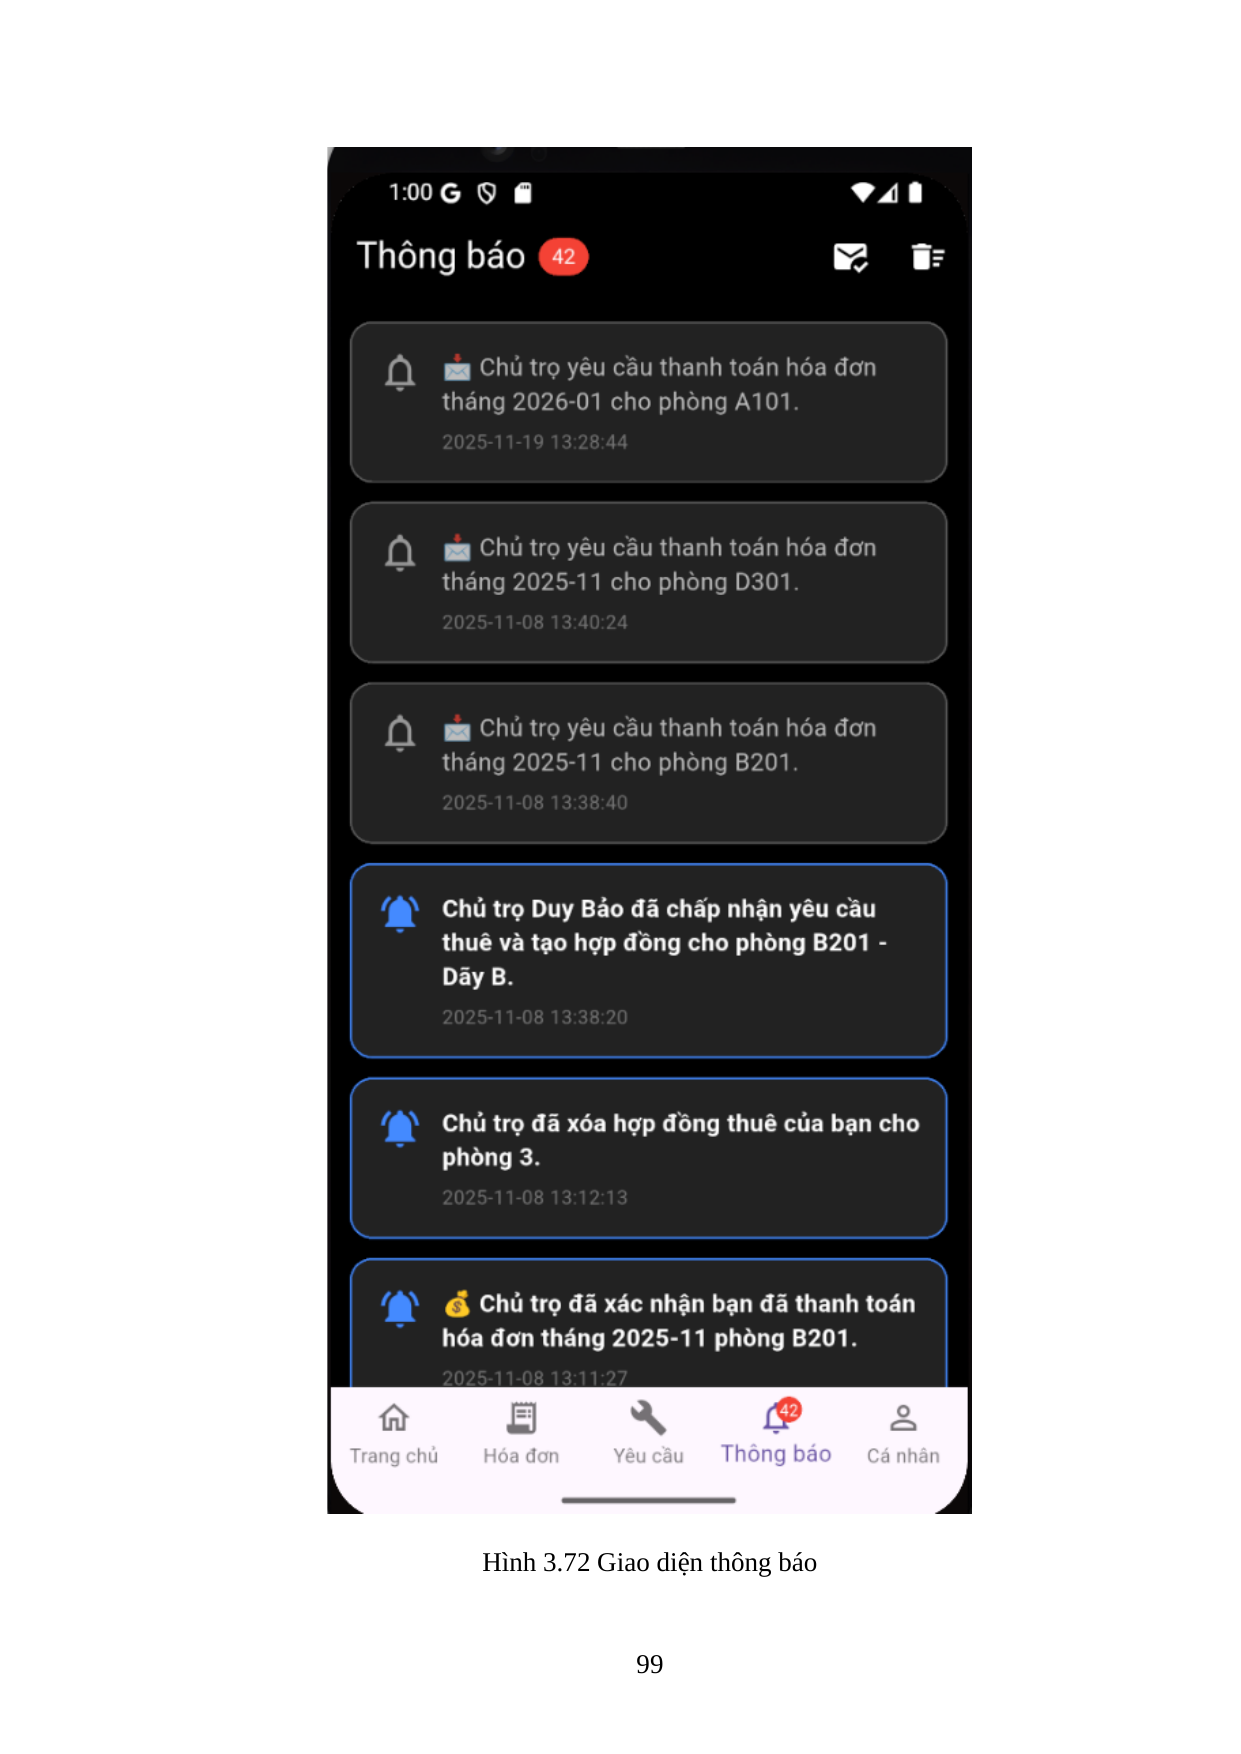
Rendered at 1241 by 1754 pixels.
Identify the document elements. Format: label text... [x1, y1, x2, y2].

text Hình 3.72 Giao diện thông báo [207, 1546, 1092, 1577]
picture [327, 147, 972, 1514]
